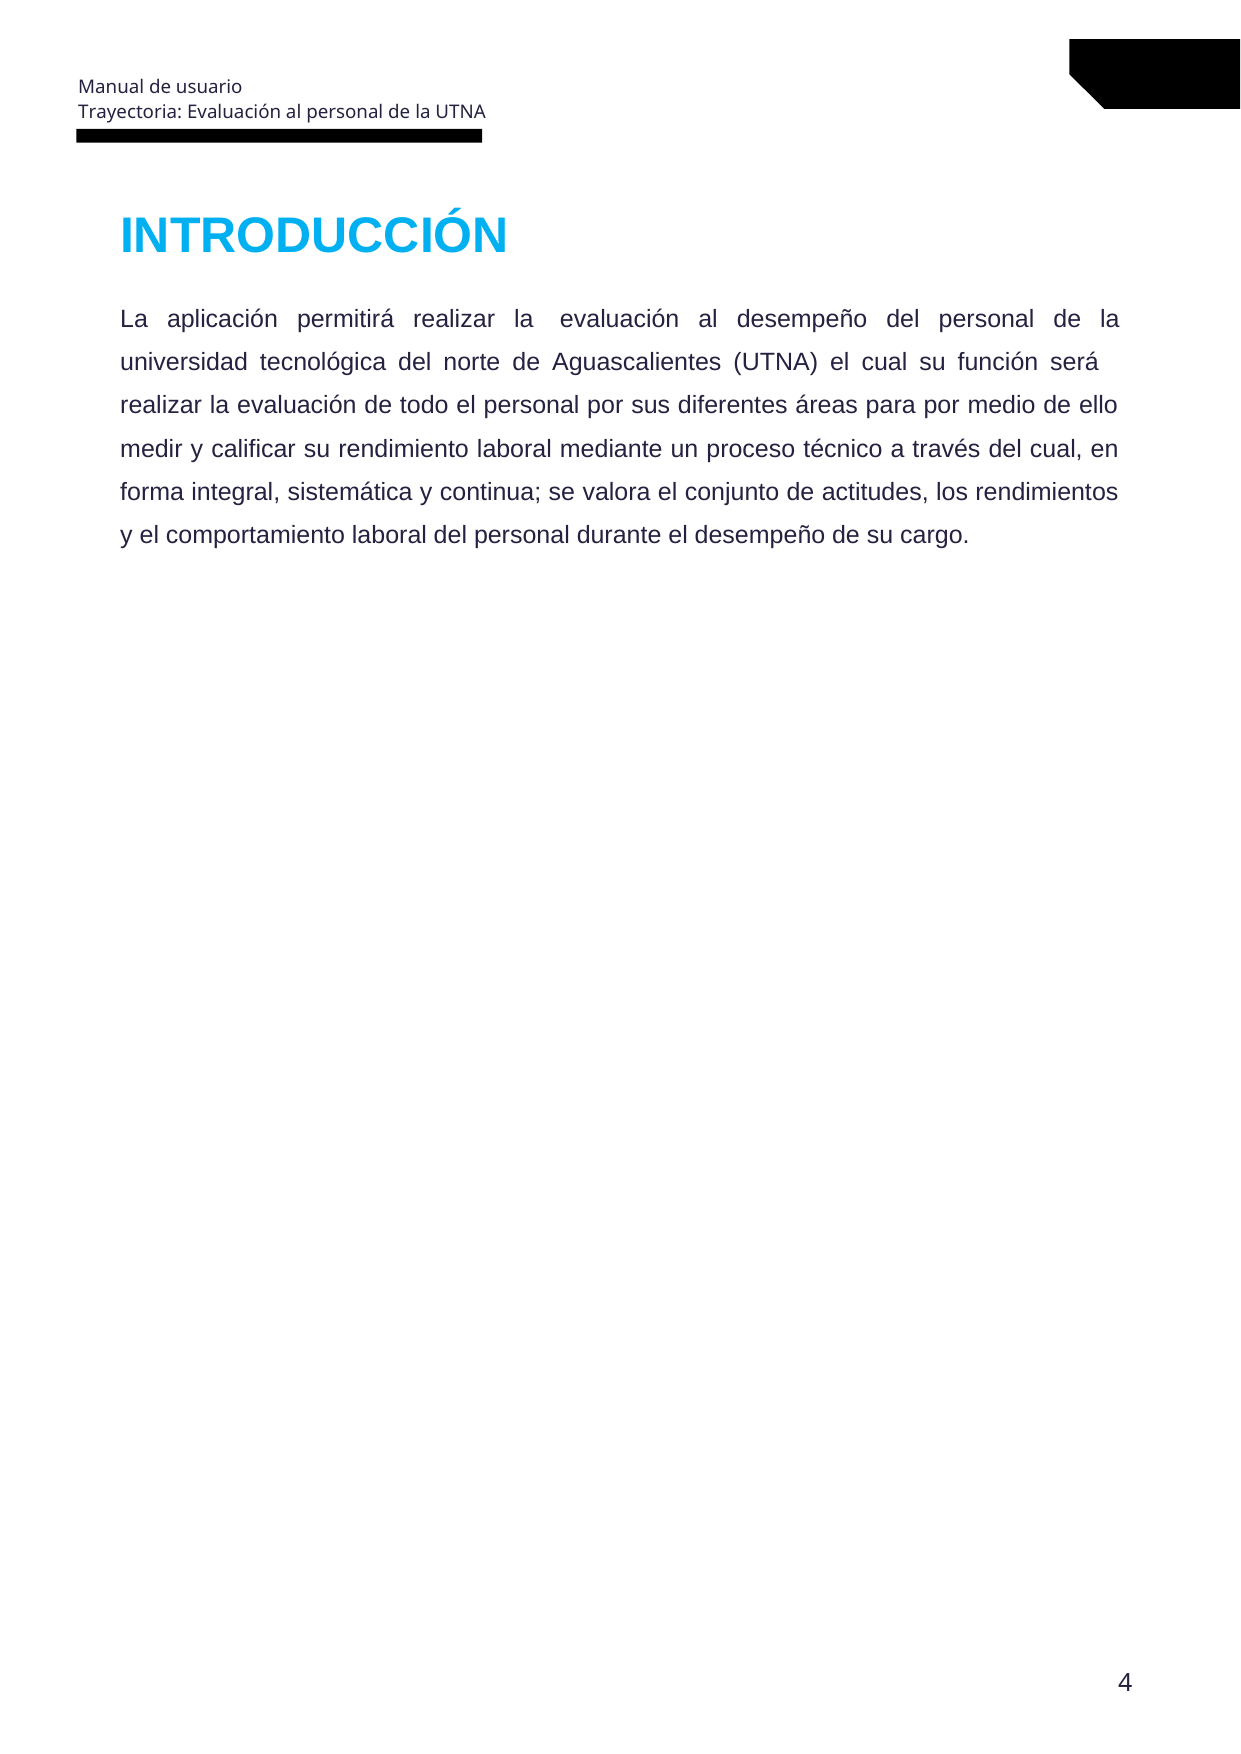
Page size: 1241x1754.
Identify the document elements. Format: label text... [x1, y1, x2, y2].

text La aplicación permitirá realizar la evaluación al desempeño del personal de la universidad tecnológica del norte de Aguascalientes (UTNA) el cual su función será realizar la evaluación de todo el personal por sus diferentes áreas para por medio de ello medir y calificar su rendimiento laboral mediante un proceso técnico a través del cual, en forma integral, sistemática y continua; se valora el conjunto de actitudes, los rendimientos y el comportamiento laboral del personal durante el desempeño de su cargo. [120, 304, 1120, 548]
subtitle Introducción [120, 205, 1120, 263]
